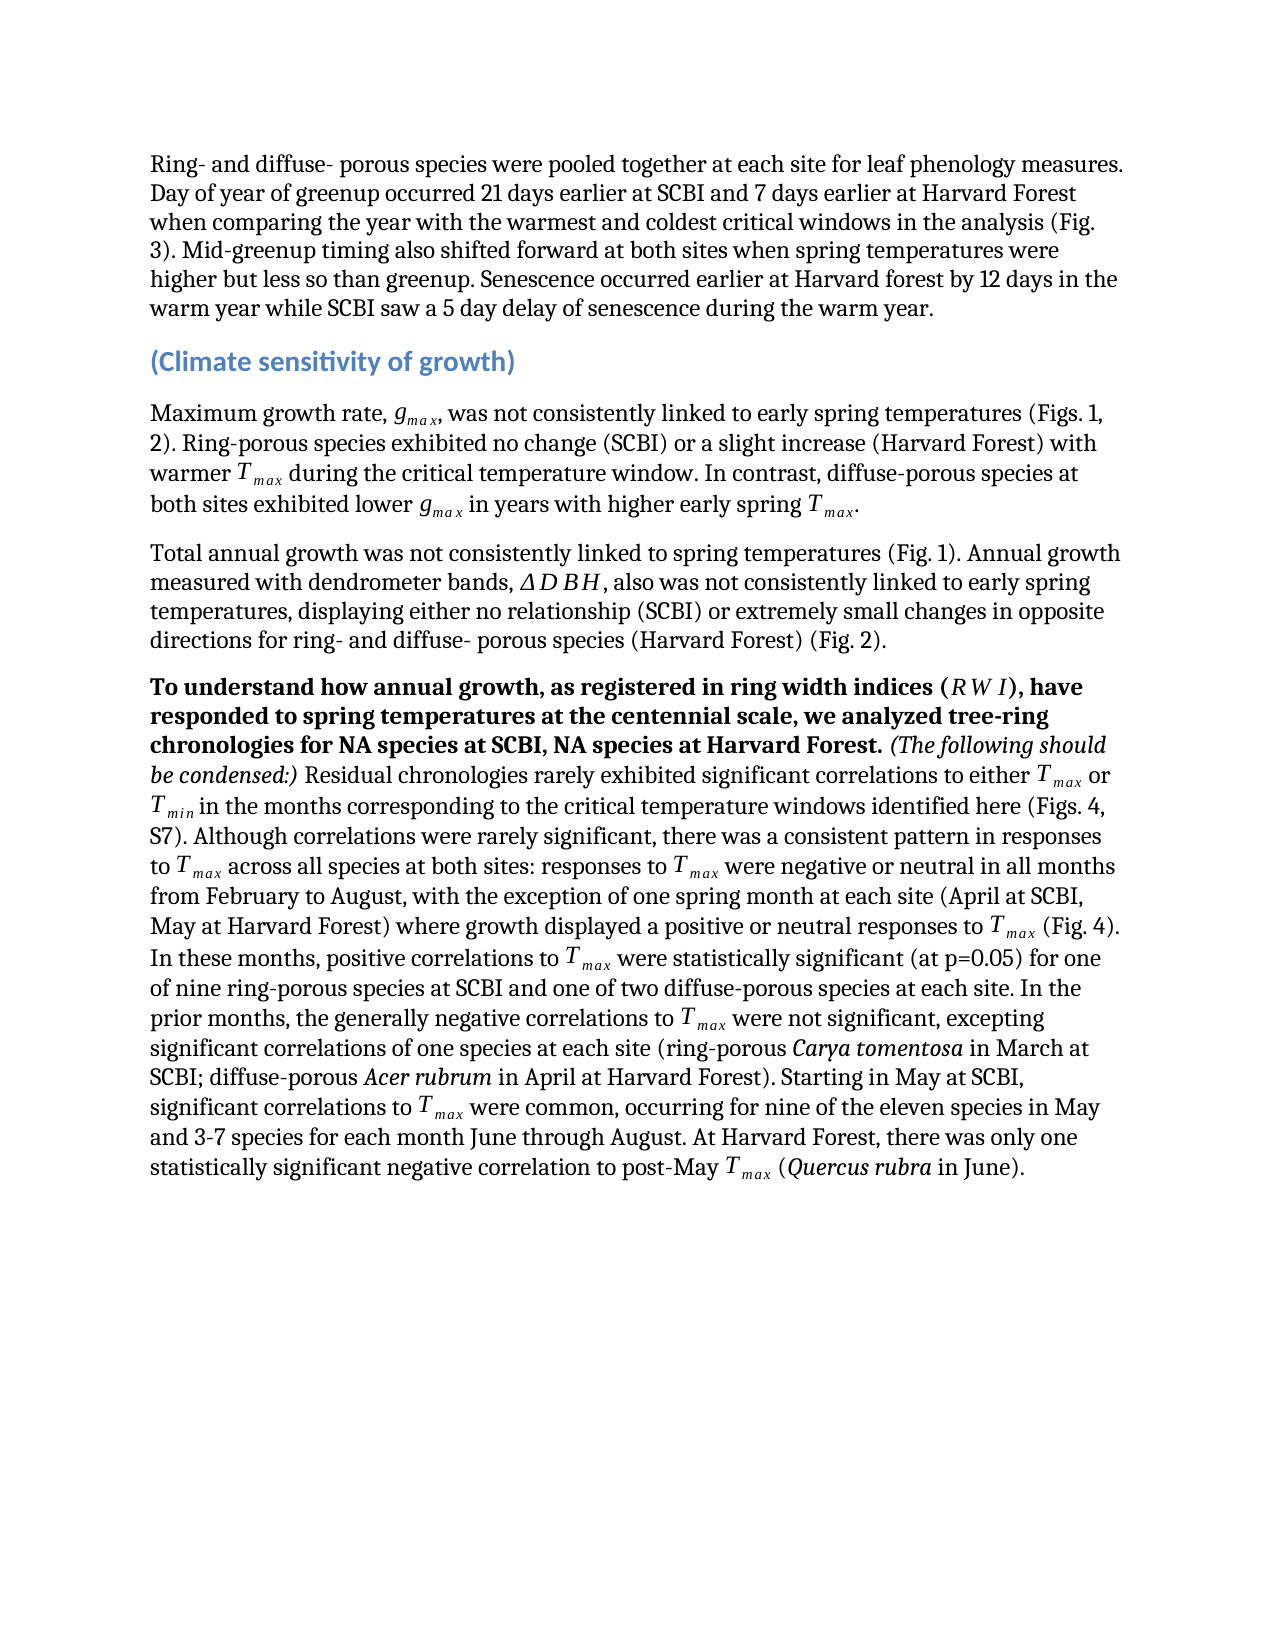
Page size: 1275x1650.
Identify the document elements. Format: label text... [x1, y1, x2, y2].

text Ring- and diffuse- porous species were pooled together at each site for leaf phenology measures. Day of year of greenup occurred 21 days earlier at SCBI and 7 days earlier at Harvard Forest when comparing the year with the warmest and coldest critical windows in the analysis (Fig. 3). Mid-greenup timing also shifted forward at both sites when spring temperatures were higher but less so than greenup. Senescence occurred earlier at Harvard forest by 12 days in the warm year while SCBI saw a 5 day delay of senescence during the warm year. [150, 150, 1125, 322]
text To understand how annual growth, as registered in ring width indices (), have responded to spring temperatures at the centennial scale, we analyzed tree-ring chronologies for NA species at SCBI, NA species at Harvard Forest. (The following should be condensed:) Residual chronologies rarely exhibited significant correlations to either or in the months corresponding to the critical temperature windows identified here (Figs. 4, S7). Although correlations were rarely significant, there was a consistent pattern in responses to across all species at both sites: responses to were negative or neutral in all months from February to August, with the exception of one spring month at each site (April at SCBI, May at Harvard Forest) where growth displayed a positive or neutral responses to (Fig. 4). In these months, positive correlations to were statistically significant (at p=0.05) for one of nine ring-porous species at SCBI and one of two diffuse-porous species at each site. In the prior months, the generally negative correlations to were not significant, excepting significant correlations of one species at each site (ring-porous Carya tomentosa in March at SCBI; diffuse-porous Acer rubrum in April at Harvard Forest). Starting in May at SCBI, significant correlations to were common, occurring for nine of the eleven species in May and 3-7 species for each month June through August. At Harvard Forest, there was only one statistically significant negative correlation to post-May (Quercus rubra in June). [150, 673, 1125, 1183]
text Maximum growth rate, , was not consistently linked to early spring temperatures (Figs. 1, 2). Ring-porous species exhibited no change (SCBI) or a slight increase (Harvard Forest) with warmer during the critical temperature window. In contrast, diffuse-porous species at both sites exhibited lower in years with higher early spring . [150, 398, 1125, 521]
subtitle (Climate sensitivity of growth) [150, 343, 1125, 379]
text Total annual growth was not consistently linked to spring temperatures (Fig. 1). Annual growth measured with dendrometer bands, , also was not consistently linked to early spring temperatures, displaying either no relationship (SCBI) or extremely small changes in opposite directions for ring- and diffuse- porous species (Harvard Forest) (Fig. 2). [150, 539, 1125, 654]
